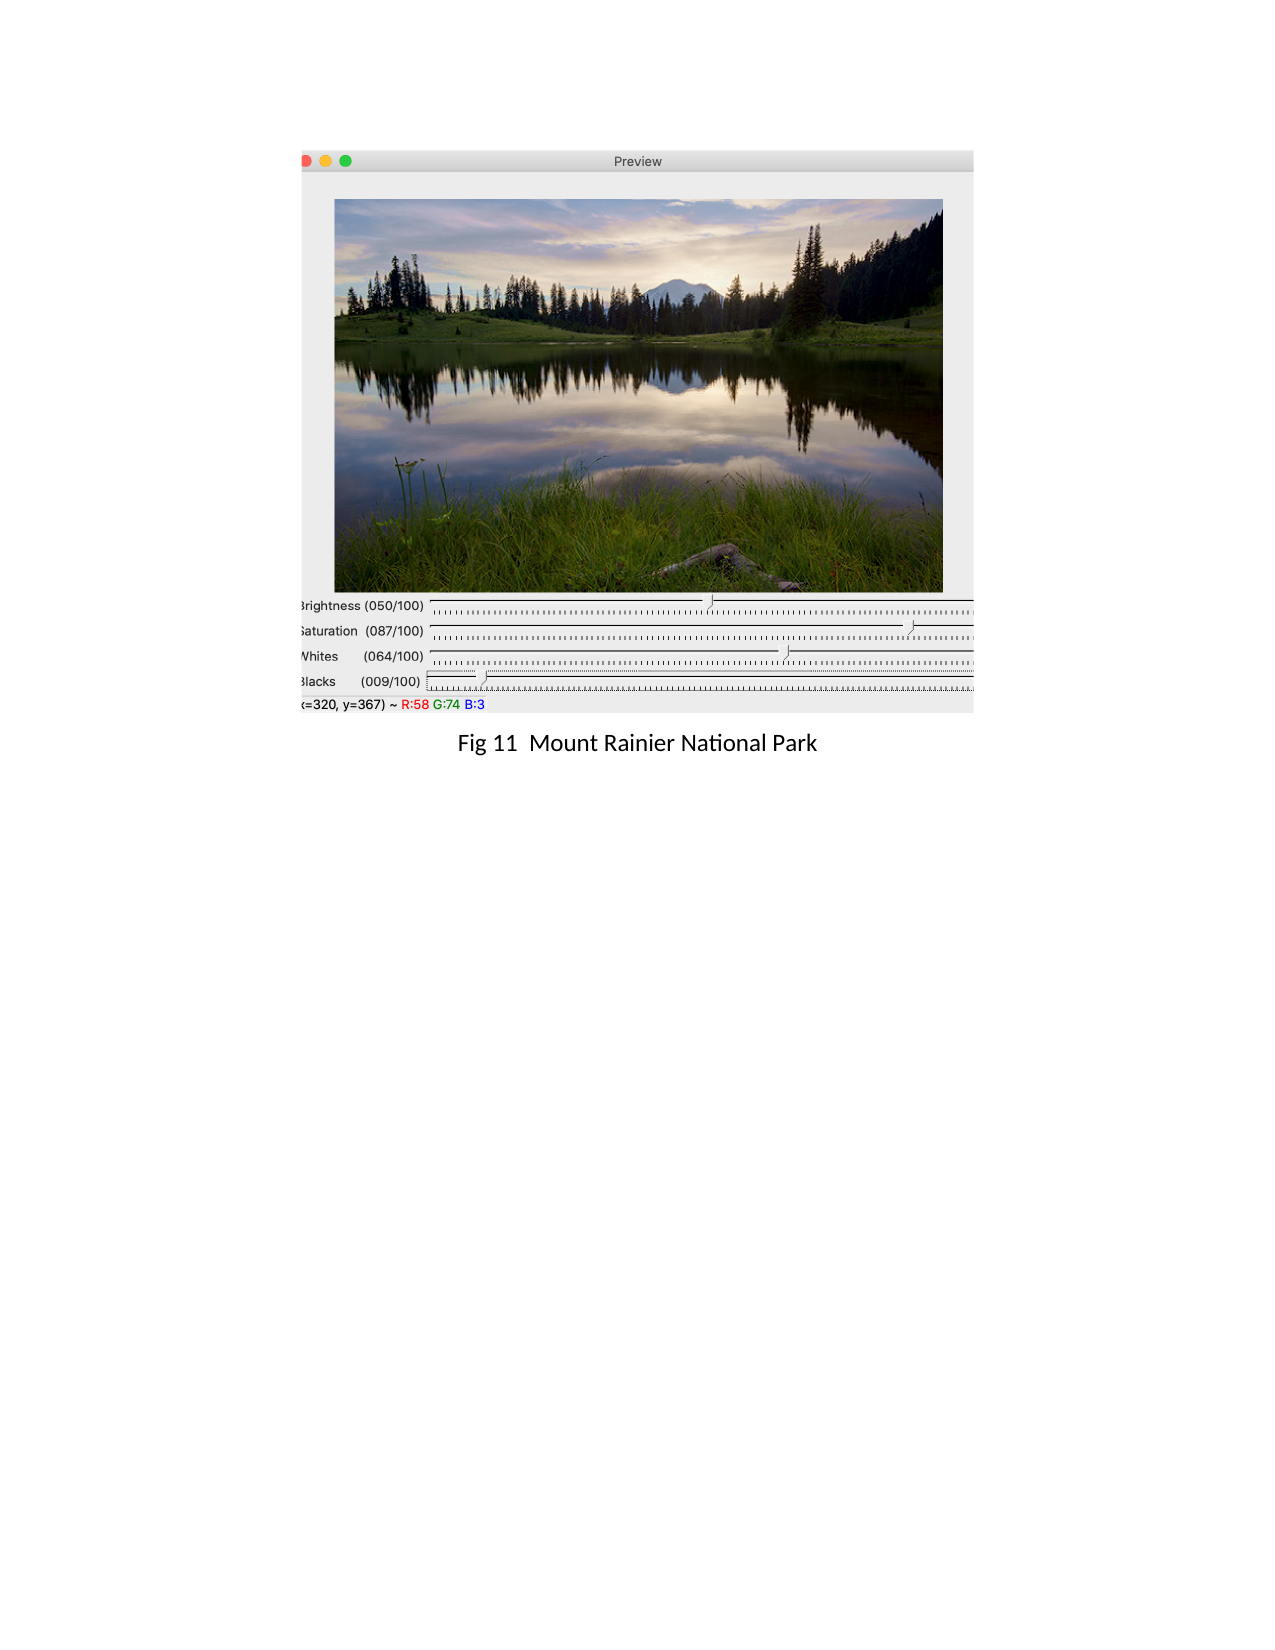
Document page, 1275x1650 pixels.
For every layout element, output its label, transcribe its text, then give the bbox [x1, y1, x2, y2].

picture [301, 150, 974, 713]
text Fig 11 Mount Rainier National Park [150, 728, 1125, 758]
